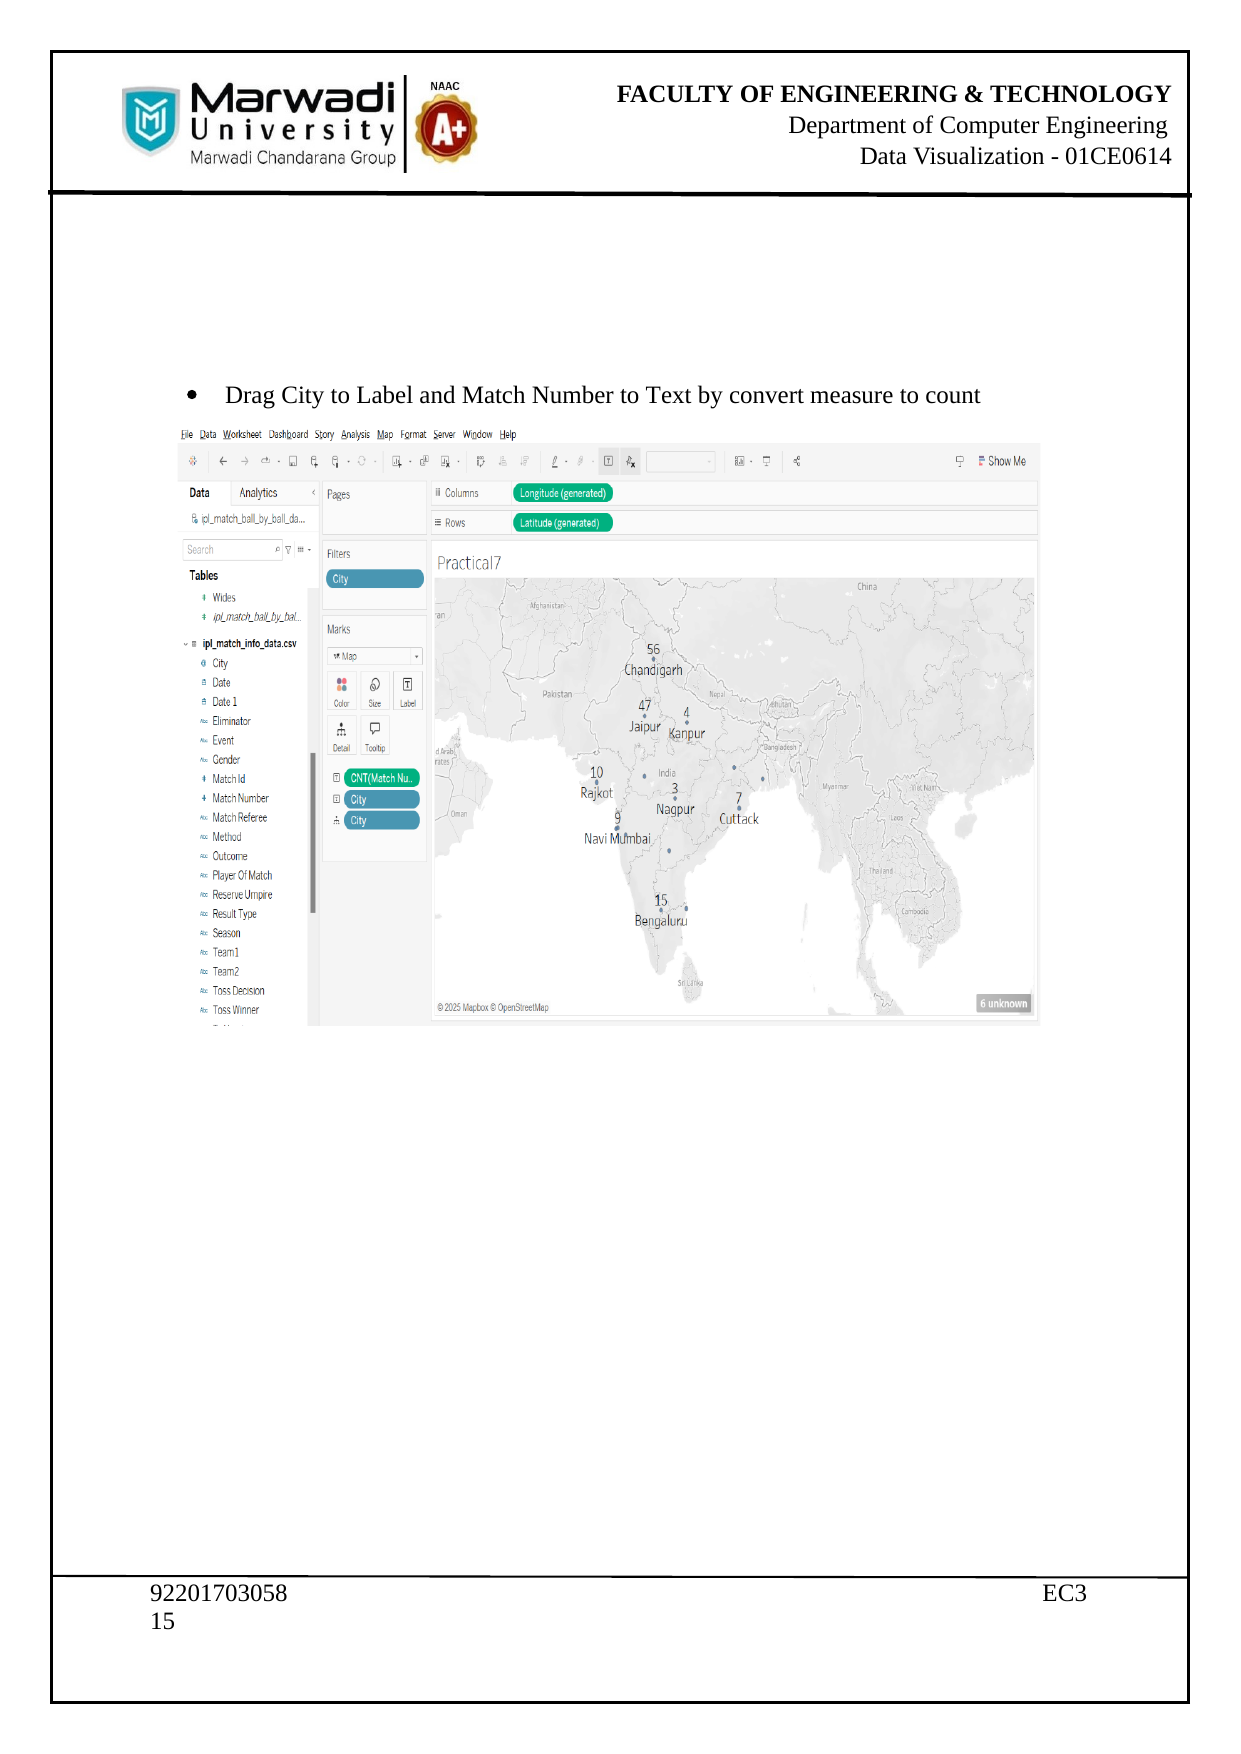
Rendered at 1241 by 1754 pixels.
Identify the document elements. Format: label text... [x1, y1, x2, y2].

picture [177, 425, 1041, 1026]
list Drag City to Label and Match Number to Text by convert measure to count [187, 380, 1072, 409]
picture [121, 75, 479, 173]
